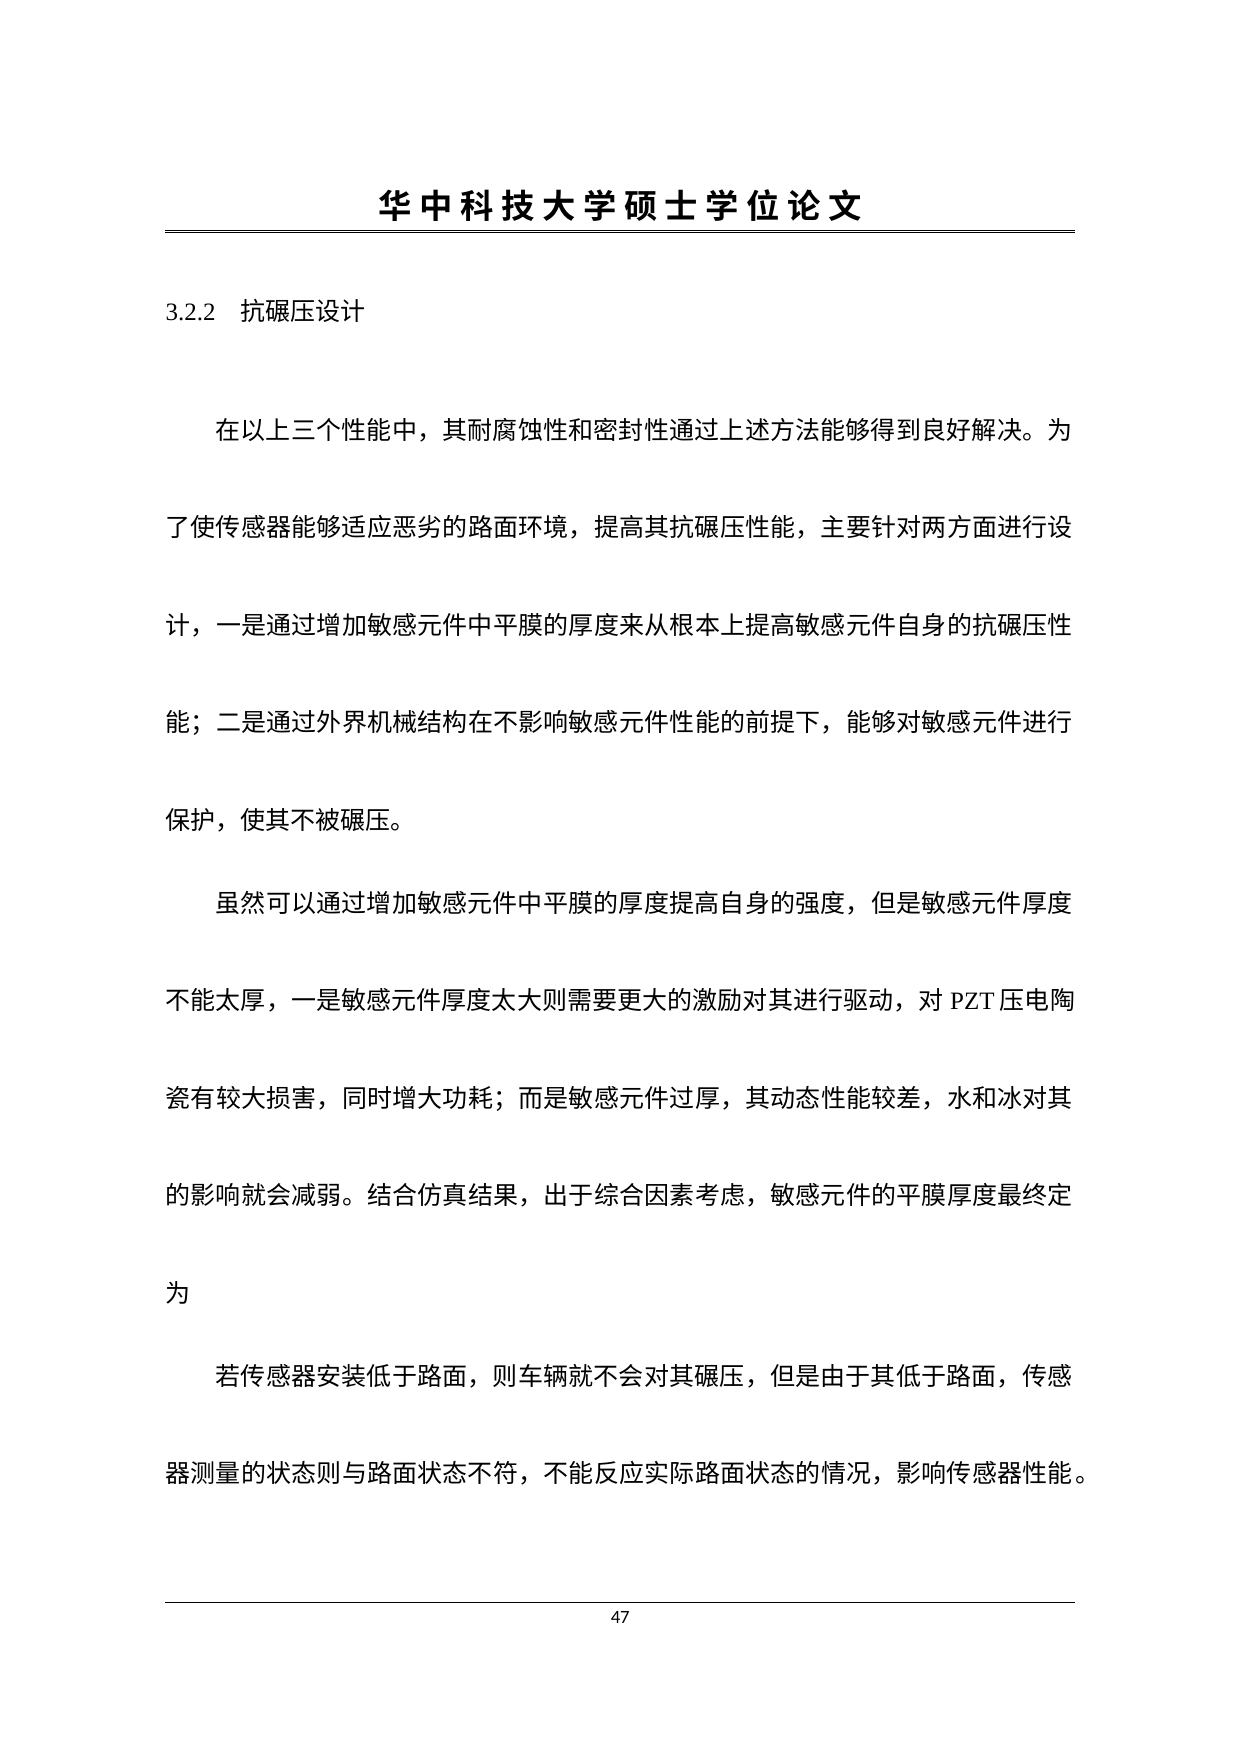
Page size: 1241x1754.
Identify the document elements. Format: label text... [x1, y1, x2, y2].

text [165, 1342, 1075, 1504]
text 在以上三个性能中，其耐腐蚀性和密封性通过上述方法能够得到良好解决。为了使传感器能够适应恶劣的路面环境，提高其抗碾压性能，主要针对两方面进行设计，一是通过增加敏感元件中平膜的厚度来从根本上提高敏感元件自身的抗碾压性能；二是通过外界机械结构在不影响敏感元件性能的前提下，能够对敏感元件进行保护，使其不被碾压。 [165, 396, 1075, 851]
text 虽然可以通过增加敏感元件中平膜的厚度提高自身的强度，但是敏感元件厚度不能太厚，一是敏感元件厚度太大则需要更大的激励对其进行驱动，对PZT压电陶瓷有较大损害，同时增大功耗；而是敏感元件过厚，其动态性能较差，水和冰对其的影响就会减弱。结合仿真结果，出于综合因素考虑，敏感元件的平膜厚度最终定为 [165, 869, 1075, 1324]
list 抗碾压设计 [165, 277, 1075, 342]
